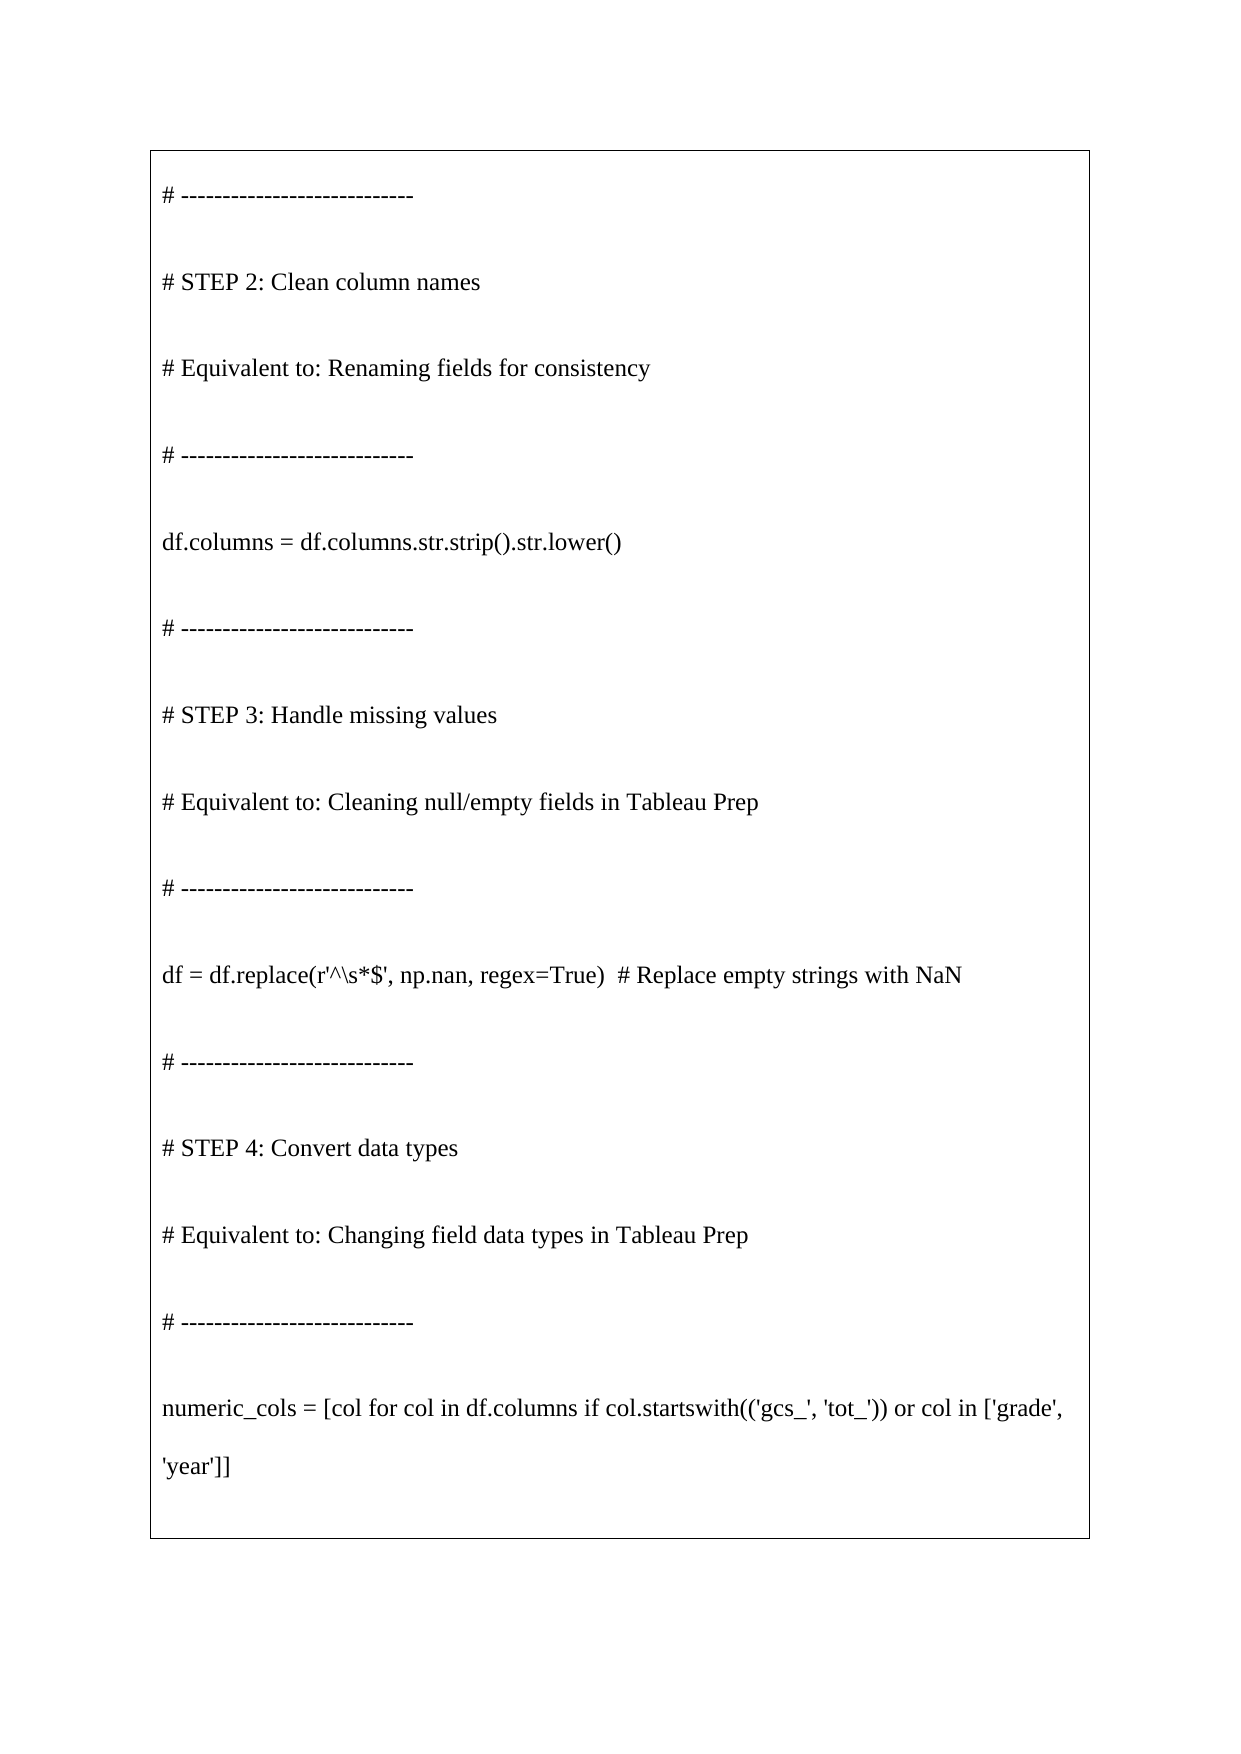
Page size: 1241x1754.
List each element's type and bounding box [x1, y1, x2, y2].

table_header [151, 151, 1089, 1538]
